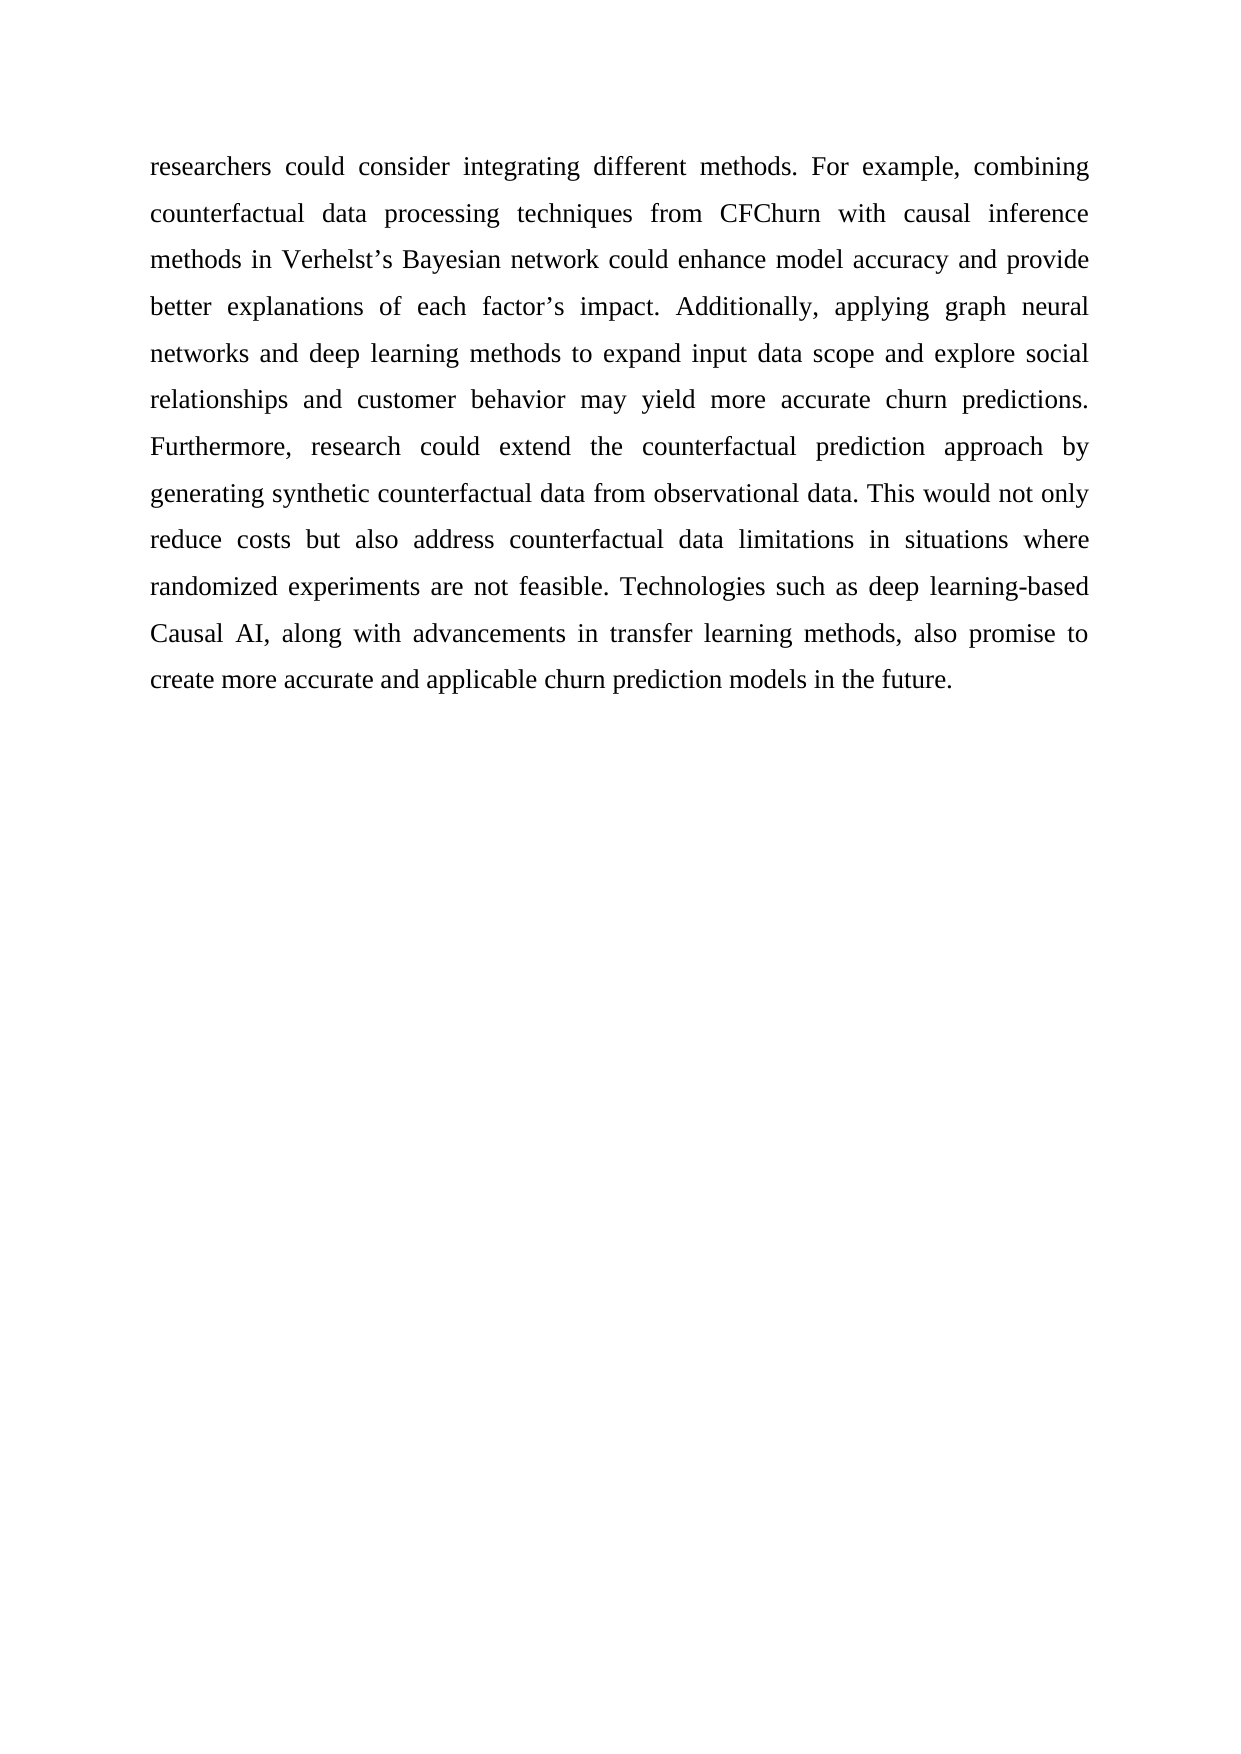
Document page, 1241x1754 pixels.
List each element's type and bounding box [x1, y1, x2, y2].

text [150, 150, 1090, 694]
